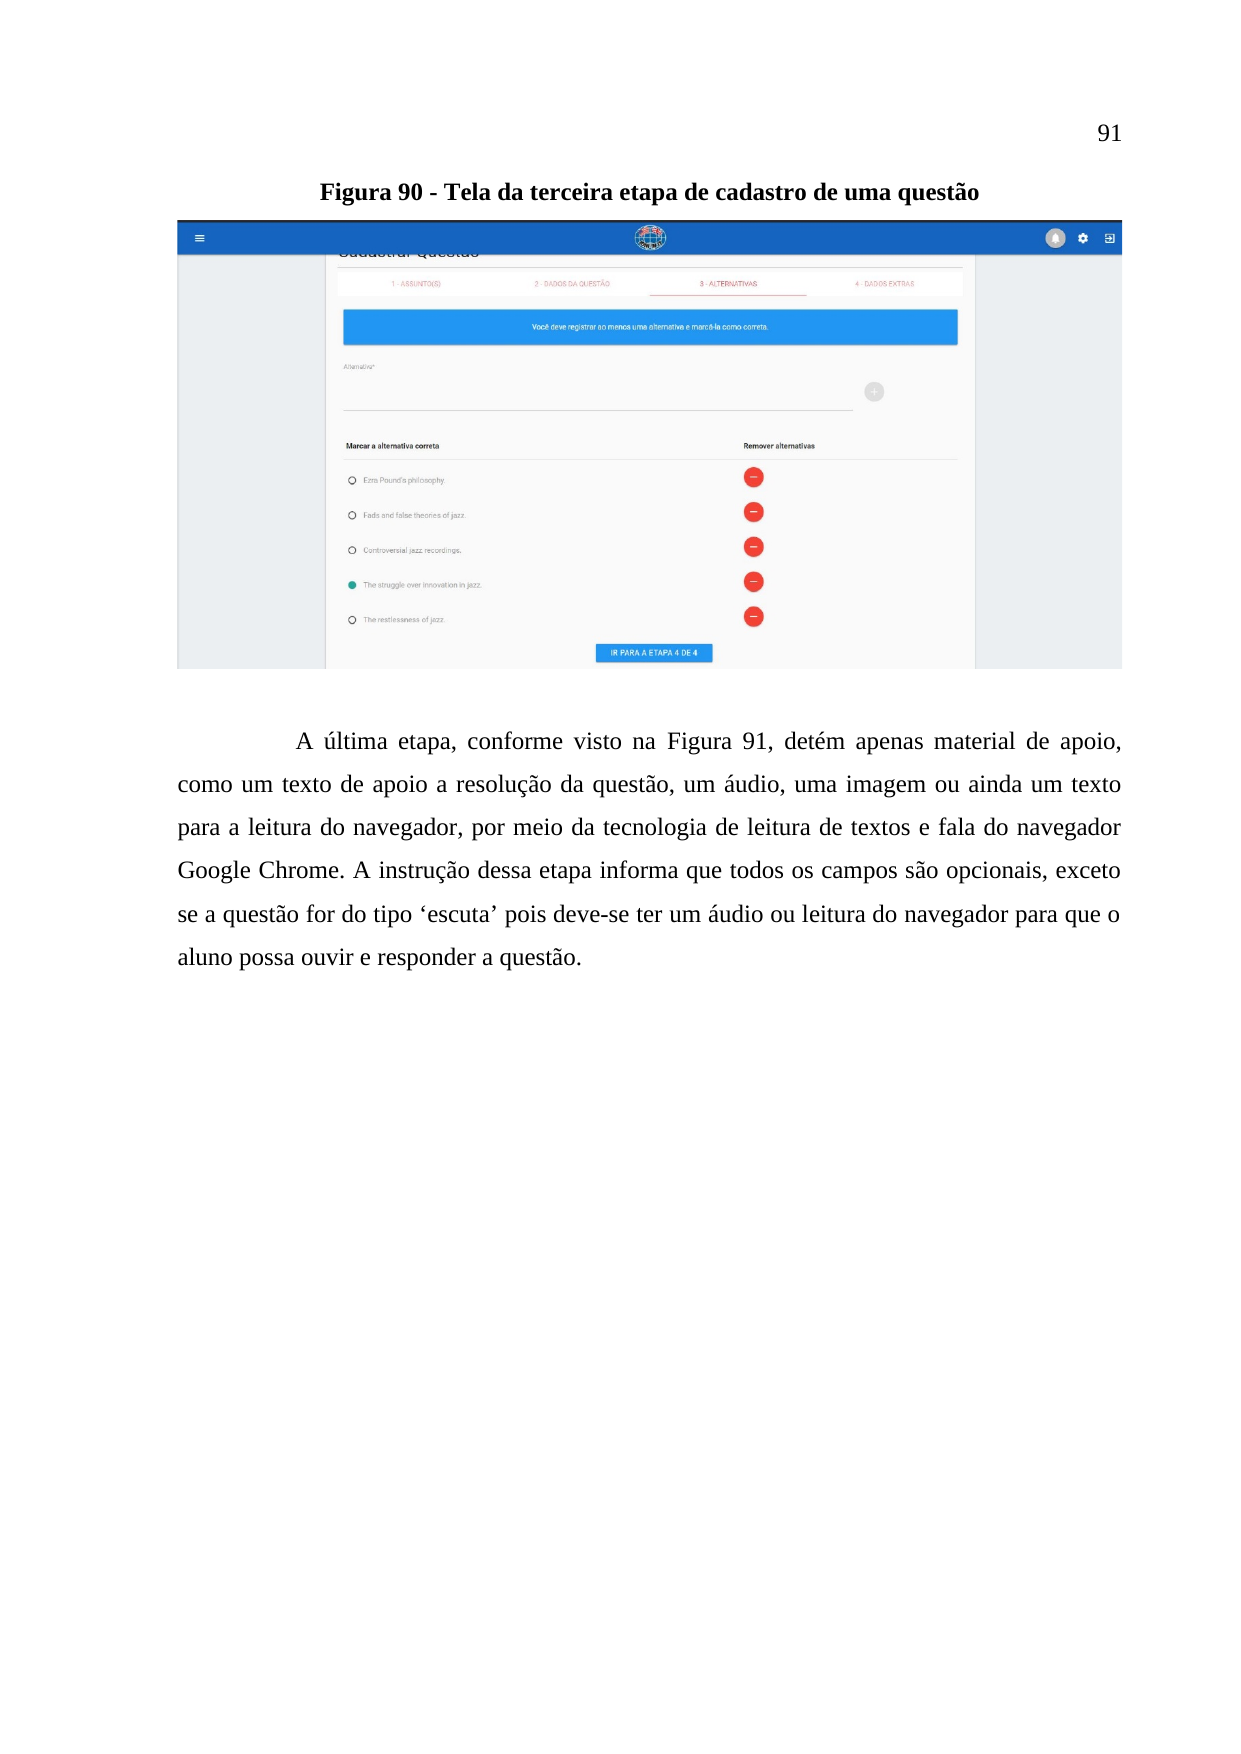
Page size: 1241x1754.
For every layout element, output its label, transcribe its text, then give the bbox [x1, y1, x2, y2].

text A última etapa, conforme visto na , detém apenas material de apoio, como um texto de apoio a resolução da questão, um áudio, uma imagem ou ainda um texto para a leitura do navegador, por meio da tecnologia de leitura de textos e fala do navegador Google Chrome. A instrução dessa etapa informa que todos os campos são opcionais, exceto se a questão for do tipo ‘escuta’ pois deve-se ter um áudio ou leitura do navegador para que o aluno possa ouvir e responder a questão. [177, 726, 1122, 971]
picture [177, 220, 1123, 669]
text Figura - Tela da terceira etapa de cadastro de uma questão [177, 177, 1122, 206]
